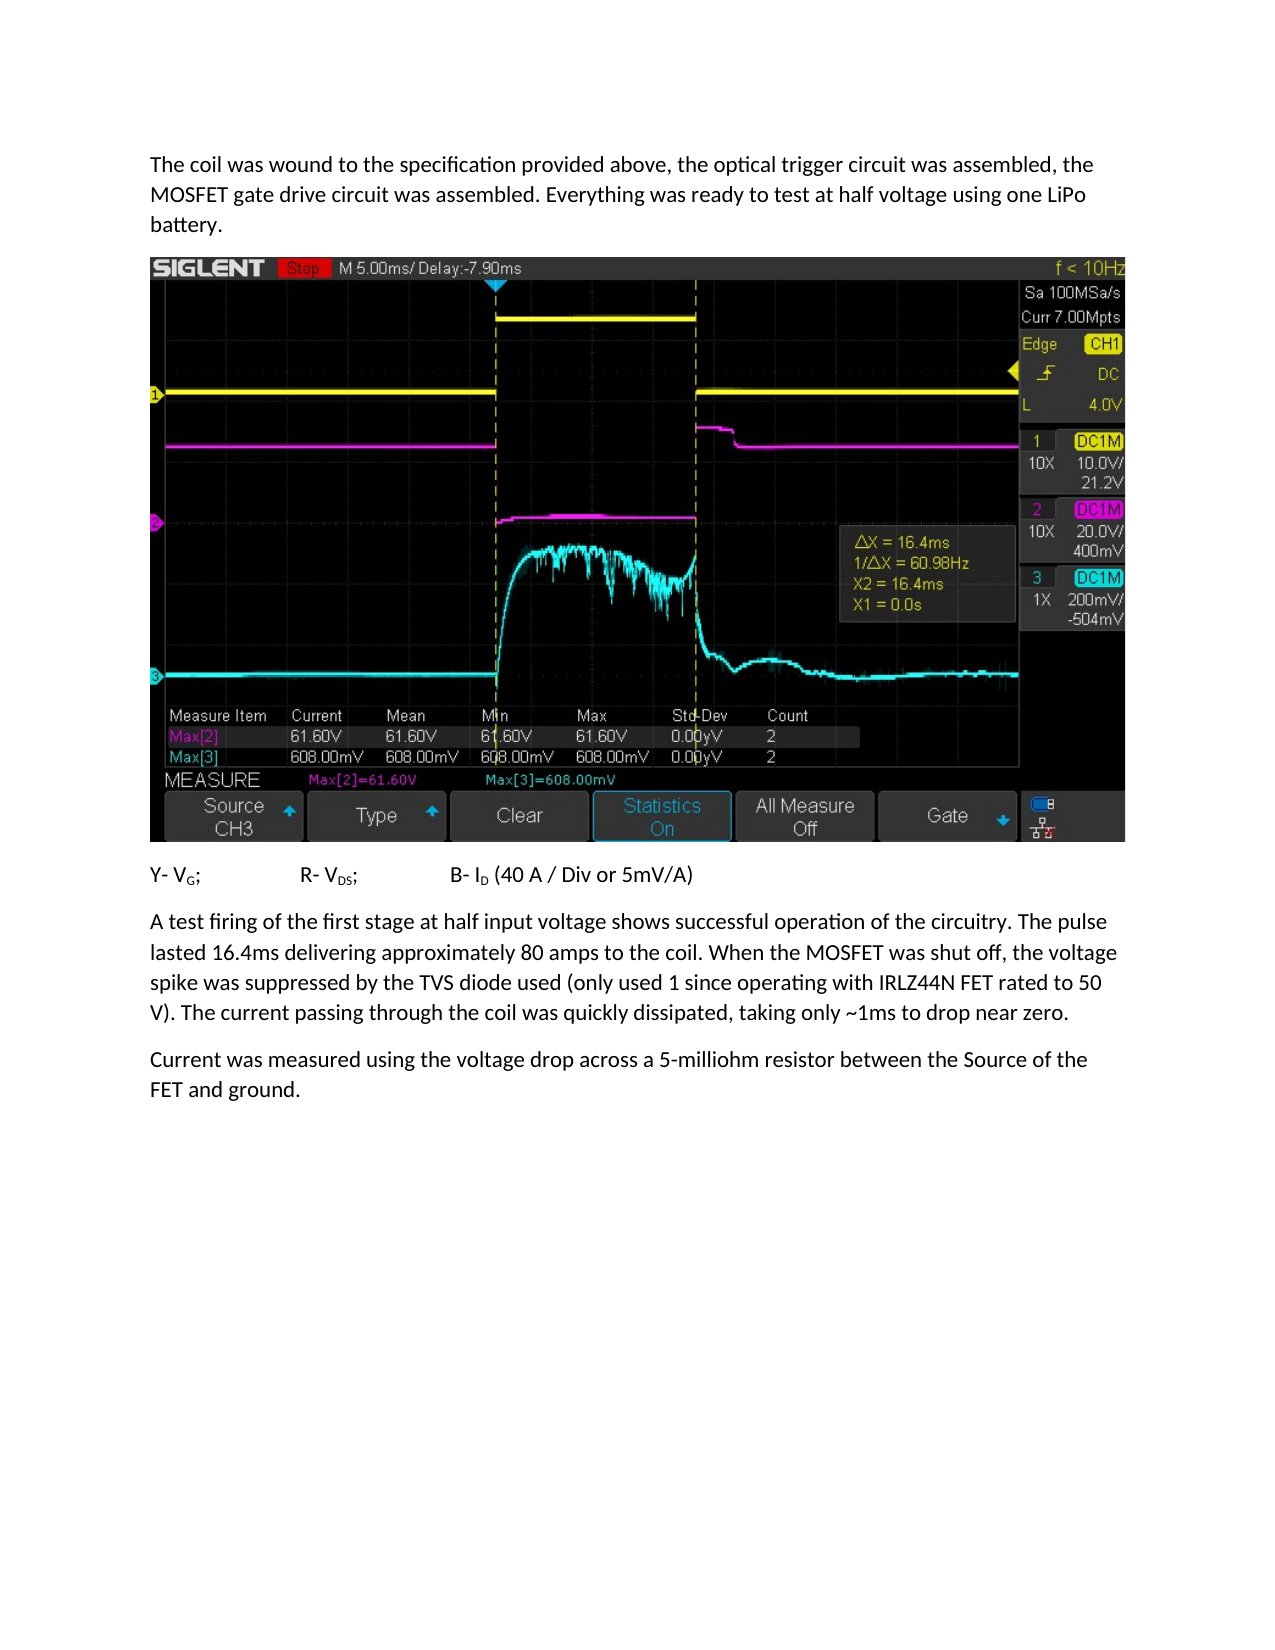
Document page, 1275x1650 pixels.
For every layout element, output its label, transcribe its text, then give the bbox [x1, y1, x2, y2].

text Y- VG; R- VDS; B- ID (40 A / Div or 5mV/A) [150, 861, 1125, 888]
text The coil was wound to the specification provided above, the optical trigger circuit was assembled, the MOSFET gate drive circuit was assembled. Everything was ready to test at half voltage using one LiPo battery. [150, 150, 1125, 238]
text A test firing of the first stage at half input voltage shows successful operation of the circuitry. The pulse lasted 16.4ms delivering approximately 80 amps to the coil. When the MOSFET was shut off, the voltage spike was suppressed by the TVS diode used (only used 1 since operating with IRLZ44N FET rated to 50 V). The current passing through the coil was quickly dissipated, taking only ~1ms to drop near zero. [150, 907, 1125, 1026]
text Current was measured using the voltage drop across a 5-milliohm resistor between the Source of the FET and ground. [150, 1045, 1125, 1103]
picture [150, 257, 1125, 842]
